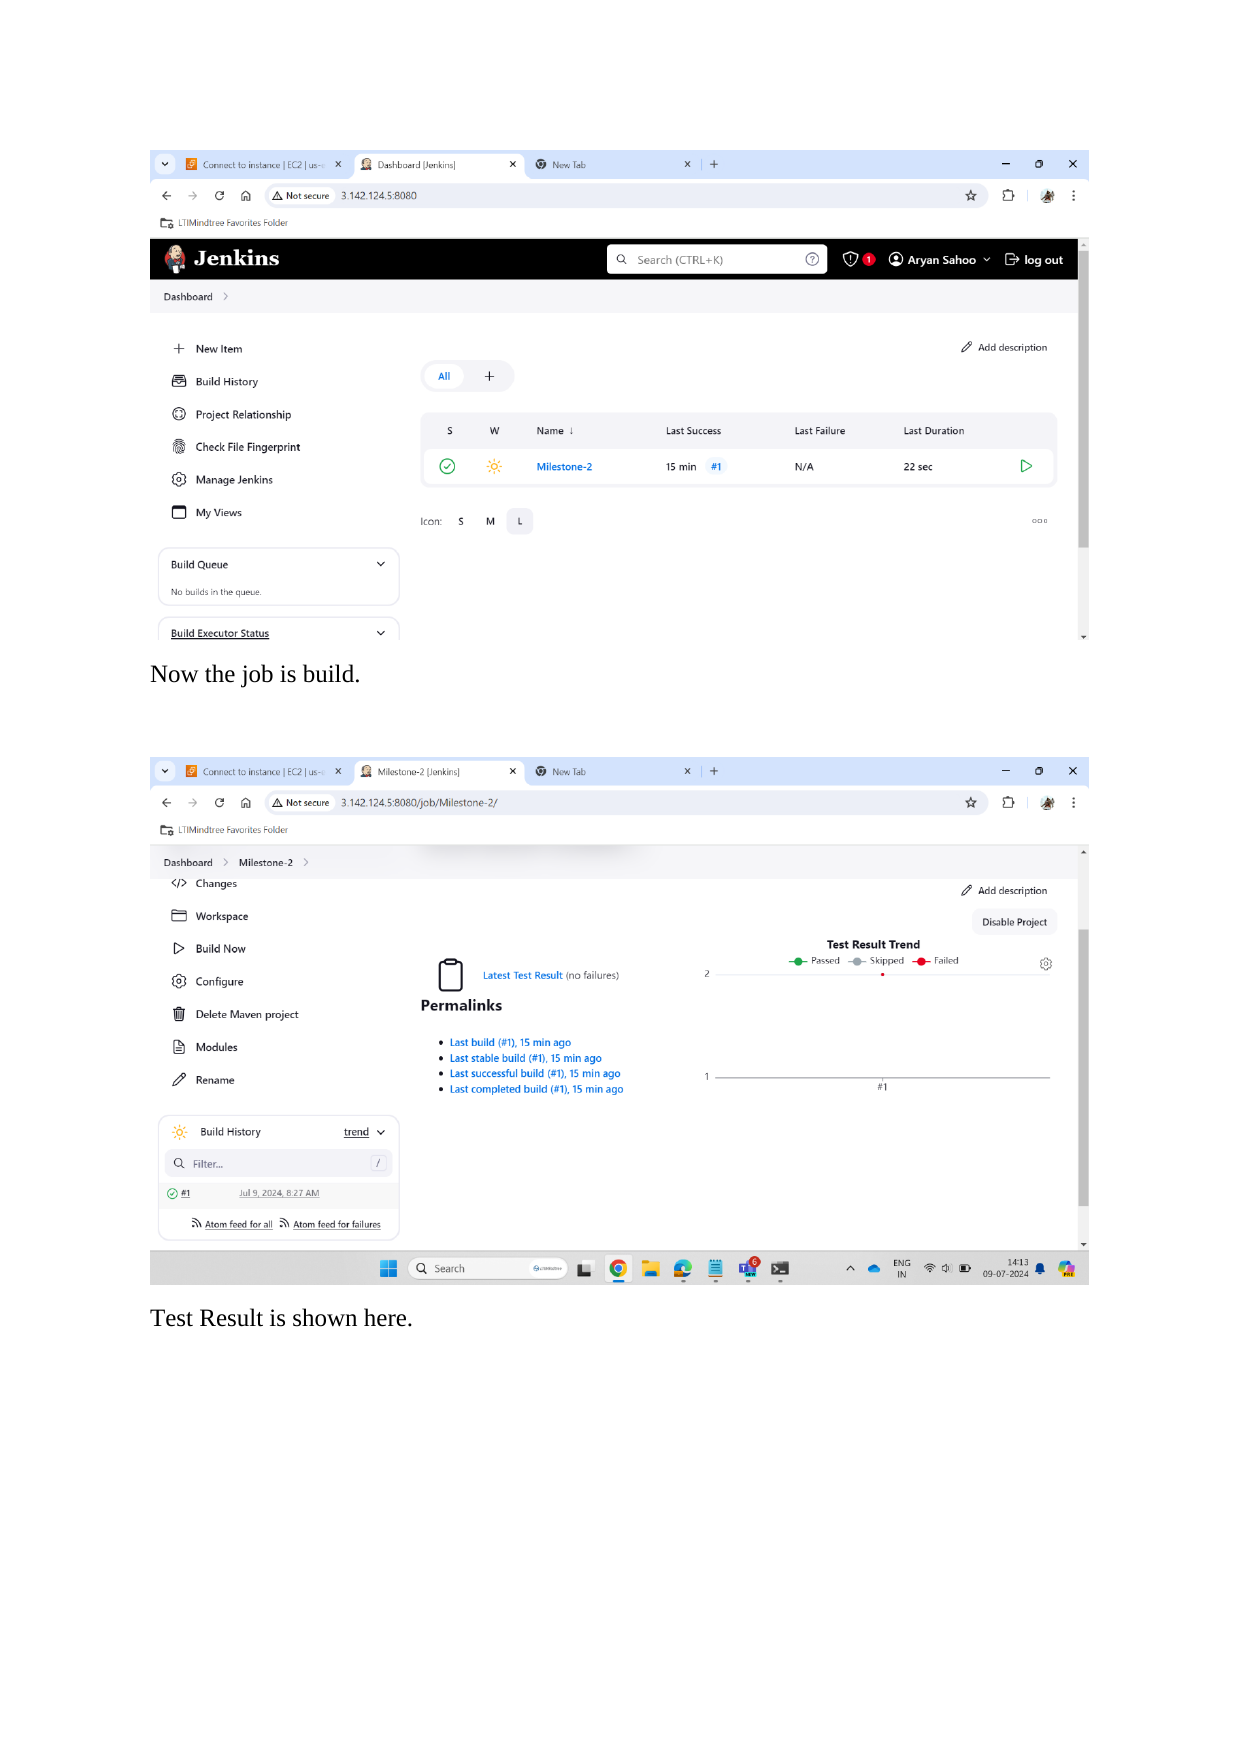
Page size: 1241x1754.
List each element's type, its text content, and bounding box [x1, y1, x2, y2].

text Test Result is shown here. [150, 1303, 1090, 1332]
picture [150, 150, 1089, 640]
text Now the job is build. [150, 659, 1090, 688]
picture [150, 757, 1089, 1285]
